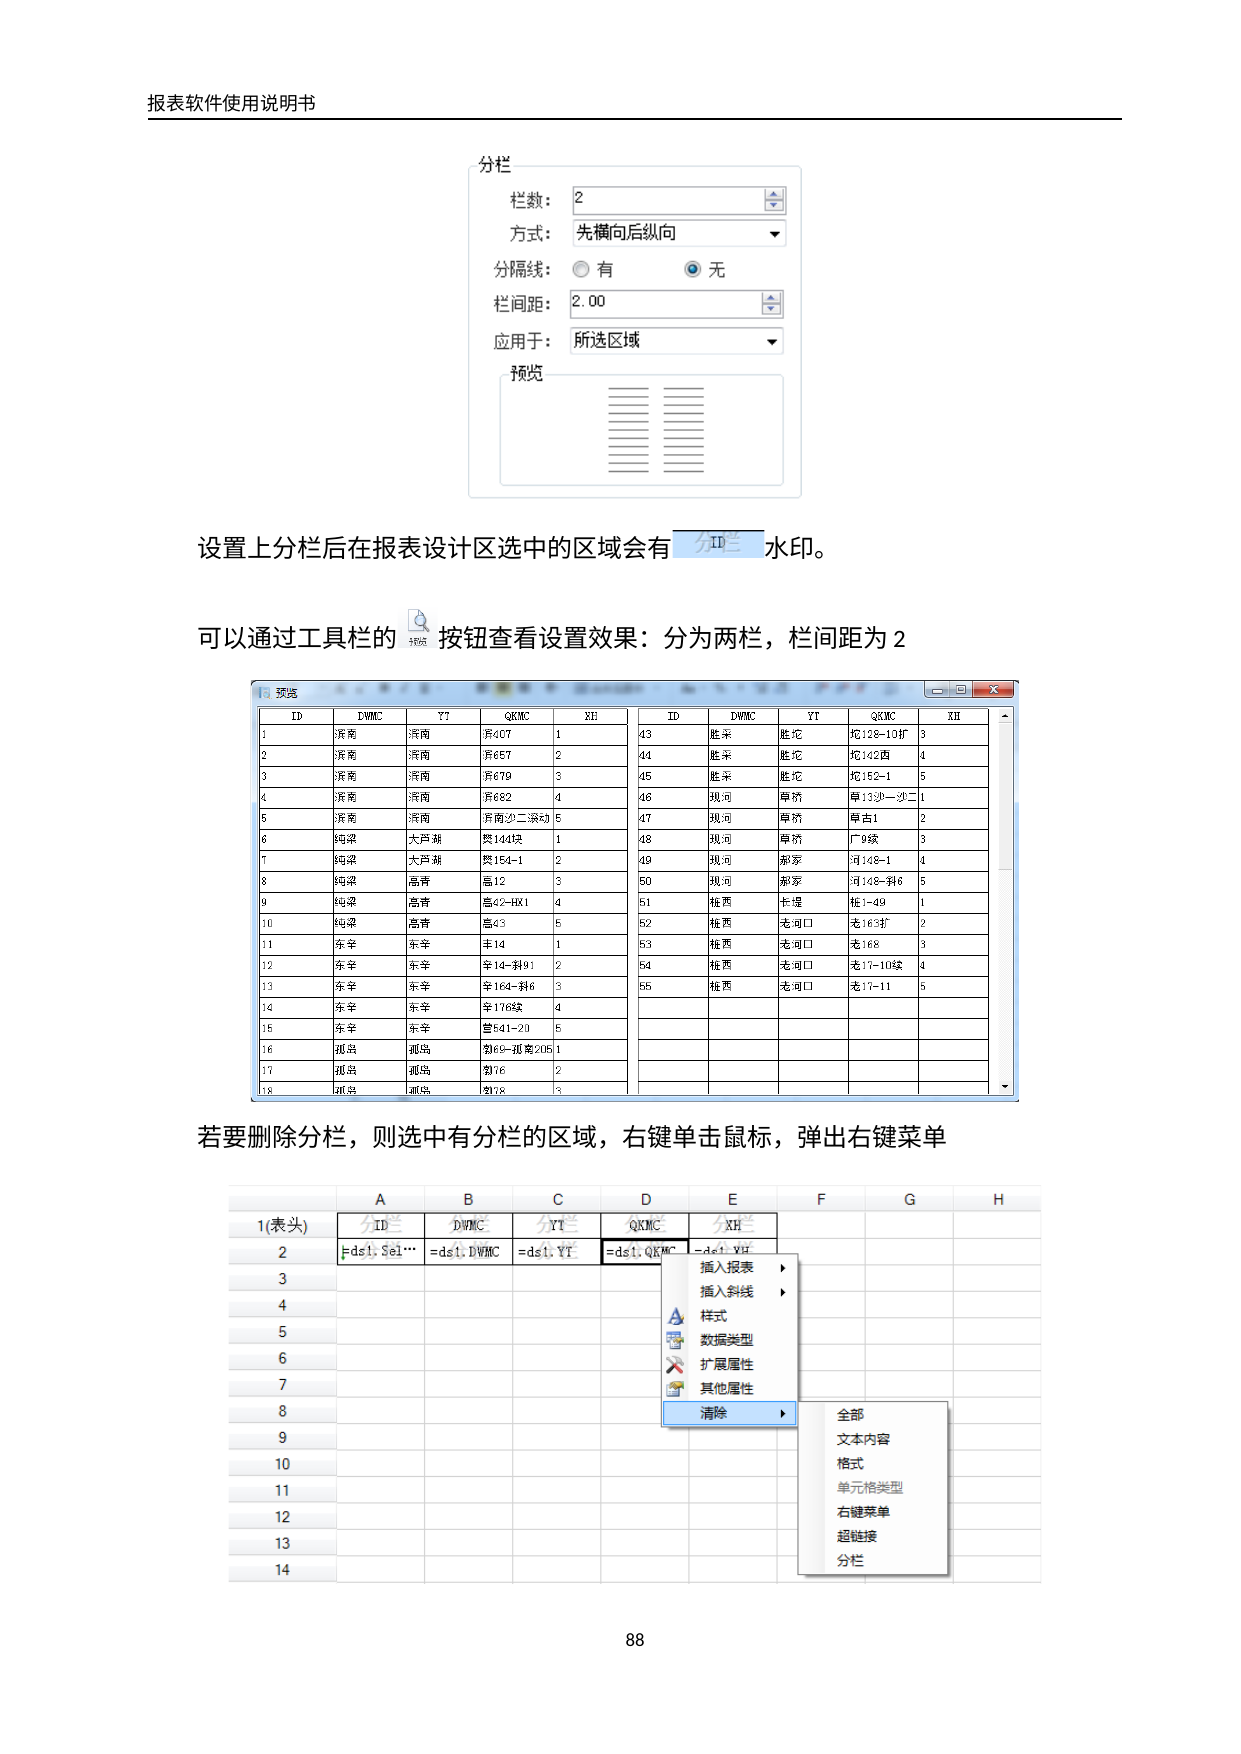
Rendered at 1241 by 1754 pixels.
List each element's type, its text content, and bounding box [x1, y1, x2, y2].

picture [672, 530, 765, 558]
text 若要删除分栏，则选中有分栏的区域，右键单击鼠标，弹出右键菜单 [148, 1103, 1122, 1168]
picture [228, 1185, 1042, 1584]
picture [468, 156, 802, 500]
text 可以通过工具栏的按钮查看设置效果：分为两栏，栏间距为2 [148, 597, 1122, 662]
text 设置上分栏后在报表设计区选中的区域会有水印。 [148, 514, 1122, 579]
picture [397, 604, 438, 648]
picture [250, 680, 1019, 1102]
